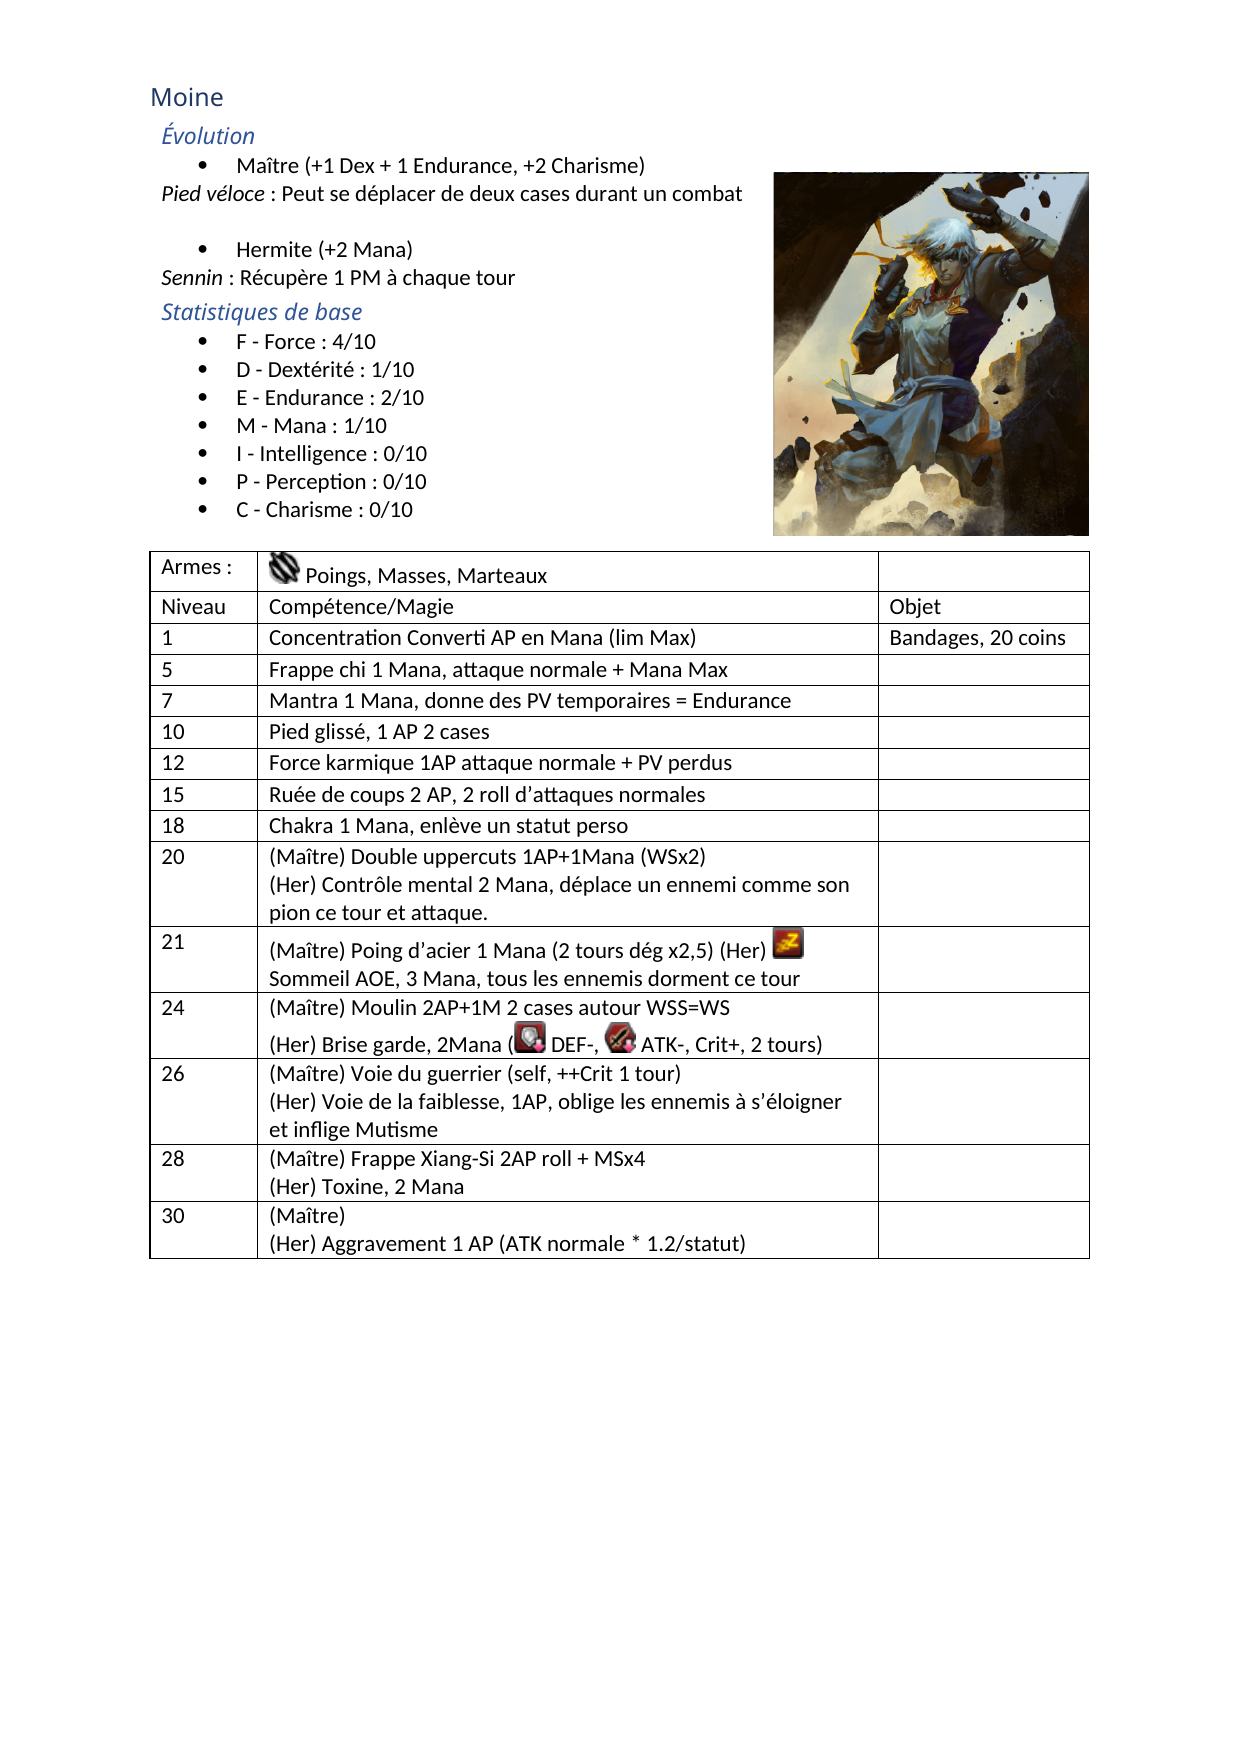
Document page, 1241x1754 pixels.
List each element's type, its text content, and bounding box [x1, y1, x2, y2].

table_cell 15 [151, 780, 257, 810]
table_cell (Maître) Moulin 2AP+1M 2 cases autour WSS=WS (Her) Brise garde, 2Mana ( DEF-, ATK-, Crit+, 2 tours) [258, 993, 878, 1058]
table_cell Force karmique 1AP attaque normale + PV perdus [258, 749, 878, 779]
table_cell [879, 686, 1089, 716]
table_cell 24 [151, 993, 257, 1058]
table_cell (Maître) (Her) Aggravement 1 AP (ATK normale * 1.2/statut) [258, 1202, 878, 1258]
table_cell (Maître) Frappe Xiang-Si 2AP roll + MSx4 (Her) Toxine, 2 Mana [258, 1145, 878, 1201]
table_cell Bandages, 20 coins [879, 624, 1089, 654]
table_cell 12 [151, 749, 257, 779]
table_cell 7 [151, 686, 257, 716]
table_cell Objet [879, 592, 1089, 622]
table_cell (Maître) Double uppercuts 1AP+1Mana (WSx2) (Her) Contrôle mental 2 Mana, déplace un ennemi comme son pion ce tour et attaque. [258, 842, 878, 926]
table_cell [879, 1059, 1089, 1143]
table_cell 28 [151, 1145, 257, 1201]
table_cell Chakra 1 Mana, enlève un statut perso [258, 811, 878, 841]
table_header [763, 116, 1089, 551]
subtitle Moine [150, 79, 1078, 113]
table_cell Compétence/Magie [258, 592, 878, 622]
table_cell 18 [151, 811, 257, 841]
table_cell 20 [151, 842, 257, 926]
table_cell [879, 552, 1089, 591]
table_cell [879, 780, 1089, 810]
picture [773, 172, 1089, 536]
table_cell Poings, Masses, Marteaux [258, 552, 878, 591]
table_cell 26 [151, 1059, 257, 1143]
picture [268, 552, 301, 584]
table_cell (Maître) Poing d’acier 1 Mana (2 tours dég x2,5) (Her) Sommeil AOE, 3 Mana, tous les ennemis dorment ce tour [258, 927, 878, 992]
table_cell [879, 749, 1089, 779]
table_cell Pied glissé, 1 AP 2 cases [258, 717, 878, 747]
table_cell [879, 655, 1089, 685]
table_cell Niveau [151, 592, 257, 622]
picture [604, 1022, 636, 1053]
table_cell 21 [151, 927, 257, 992]
table_cell [879, 717, 1089, 747]
table_cell [879, 927, 1089, 992]
table_cell Ruée de coups 2 AP, 2 roll d’attaques normales [258, 780, 878, 810]
table_cell [879, 842, 1089, 926]
table_cell Concentration Converti AP en Mana (lim Max) [258, 624, 878, 654]
table_cell [879, 1202, 1089, 1258]
table_cell Armes : [151, 552, 257, 591]
table_cell Frappe chi 1 Mana, attaque normale + Mana Max [258, 655, 878, 685]
table_cell [879, 1145, 1089, 1201]
table_cell 1 [151, 624, 257, 654]
table_cell [879, 993, 1089, 1058]
table_cell 10 [151, 717, 257, 747]
table_cell [879, 811, 1089, 841]
table_cell Mantra 1 Mana, donne des PV temporaires = Endurance [258, 686, 878, 716]
table_cell 5 [151, 655, 257, 685]
picture [514, 1021, 546, 1053]
table_cell (Maître) Voie du guerrier (self, ++Crit 1 tour) (Her) Voie de la faiblesse, 1AP, oblige les ennemis à s’éloigner et inflige Mutisme [258, 1059, 878, 1143]
table_header Évolution Maître (+1 Dex + 1 Endurance, +2 Charisme) Pied véloce : Peut se déplacer de deux cases durant un combat Hermite (+2 Mana) Sennin : Récupère 1 PM à chaque tour Statistiques de base F - Force : 4/10 D - Dextérité : 1/10 E - Endurance : 2/10 M - Mana : 1/10 I - Intelligence : 0/10 P - Perception : 0/10 C - Charisme : 0/10 [150, 116, 762, 551]
picture [772, 927, 804, 959]
table_cell 30 [151, 1202, 257, 1258]
